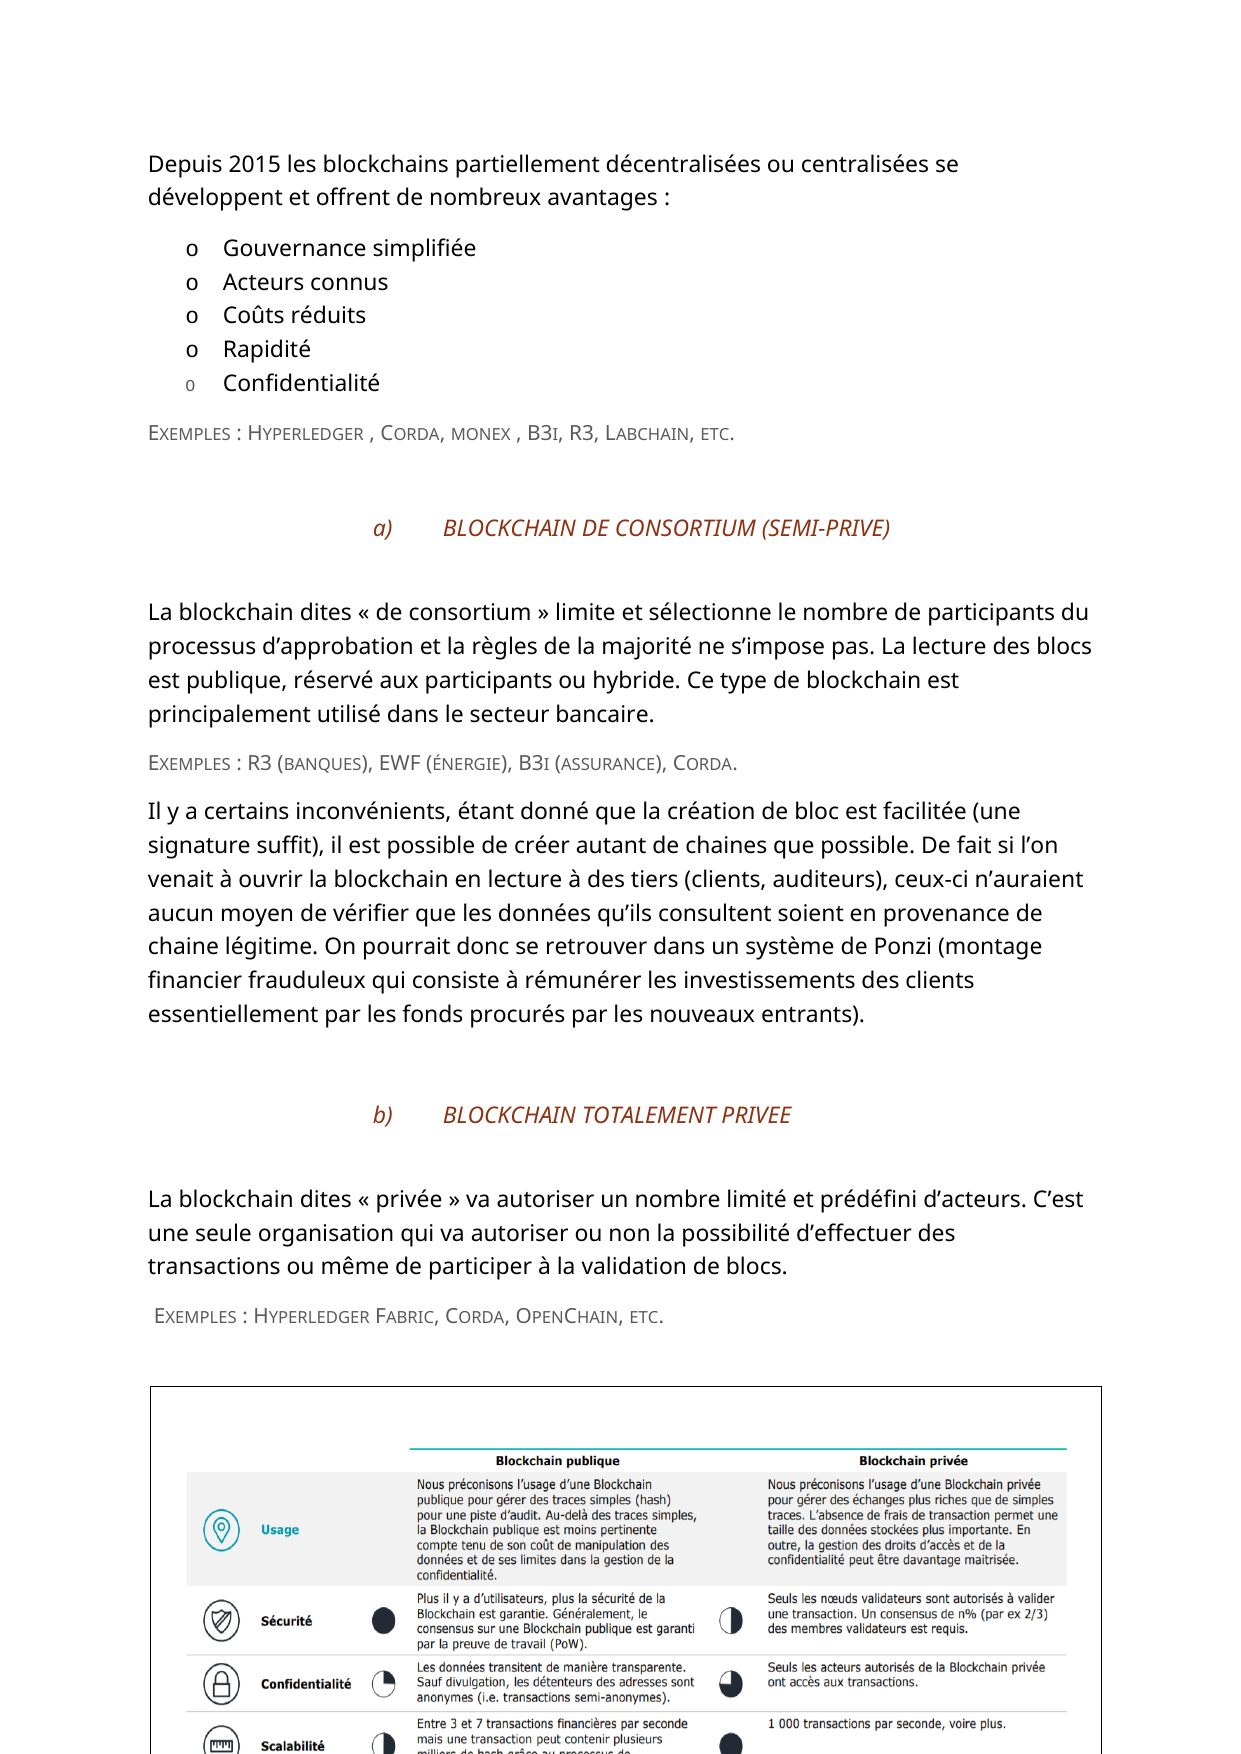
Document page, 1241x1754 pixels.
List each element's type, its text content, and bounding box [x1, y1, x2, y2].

text La blockchain dites « de consortium » limite et sélectionne le nombre de participants du processus d’approbation et la règles de la majorité ne s’impose pas. La lecture des blocs est publique, réservé aux participants ou hybride. Ce type de blockchain est principalement utilisé dans le secteur bancaire. [148, 596, 1093, 729]
picture [151, 1387, 1101, 1754]
list Confidentialité [185, 367, 1093, 398]
list Acteurs connus [185, 266, 1093, 297]
list Rapidité [185, 333, 1093, 365]
text Il y a certains inconvénients, étant donné que la création de bloc est facilitée (une signature suffit), il est possible de créer autant de chaines que possible. De fait si l’on venait à ouvrir la blockchain en lecture à des tiers (clients, auditeurs), ceux-ci n’auraient aucun moyen de vérifier que les données qu’ils consultent soient en provenance de chaine légitime. On pourrait donc se retrouver dans un système de Ponzi (montage financier frauduleux qui consiste à rémunérer les investissements des clients essentiellement par les fonds procurés par les nouveaux entrants). [148, 795, 1093, 1029]
subtitle BLOCKCHAIN TOTALEMENT PRIVEE [373, 1099, 1093, 1130]
list Gouvernance simplifiée [185, 232, 1093, 263]
text Exemples : Hyperledger , Corda, monex , B3i, R3, Labchain, etc. [148, 418, 1093, 446]
list Coûts réduits [185, 299, 1093, 331]
text Depuis 2015 les blockchains partiellement décentralisées ou centralisées se développent et offrent de nombreux avantages : [148, 148, 1093, 213]
text Exemples : Hyperledger Fabric, Corda, OpenChain, etc. [148, 1301, 1093, 1329]
subtitle BLOCKCHAIN DE CONSORTIUM (SEMI-PRIVE) [373, 512, 1093, 543]
text La blockchain dites « privée » va autoriser un nombre limité et prédéfini d’acteurs. C’est une seule organisation qui va autoriser ou non la possibilité d’effectuer des transactions ou même de participer à la validation de blocs. [148, 1183, 1093, 1282]
text Exemples : R3 (banques), EWF (énergie), B3i (assurance), Corda. [148, 748, 1093, 776]
